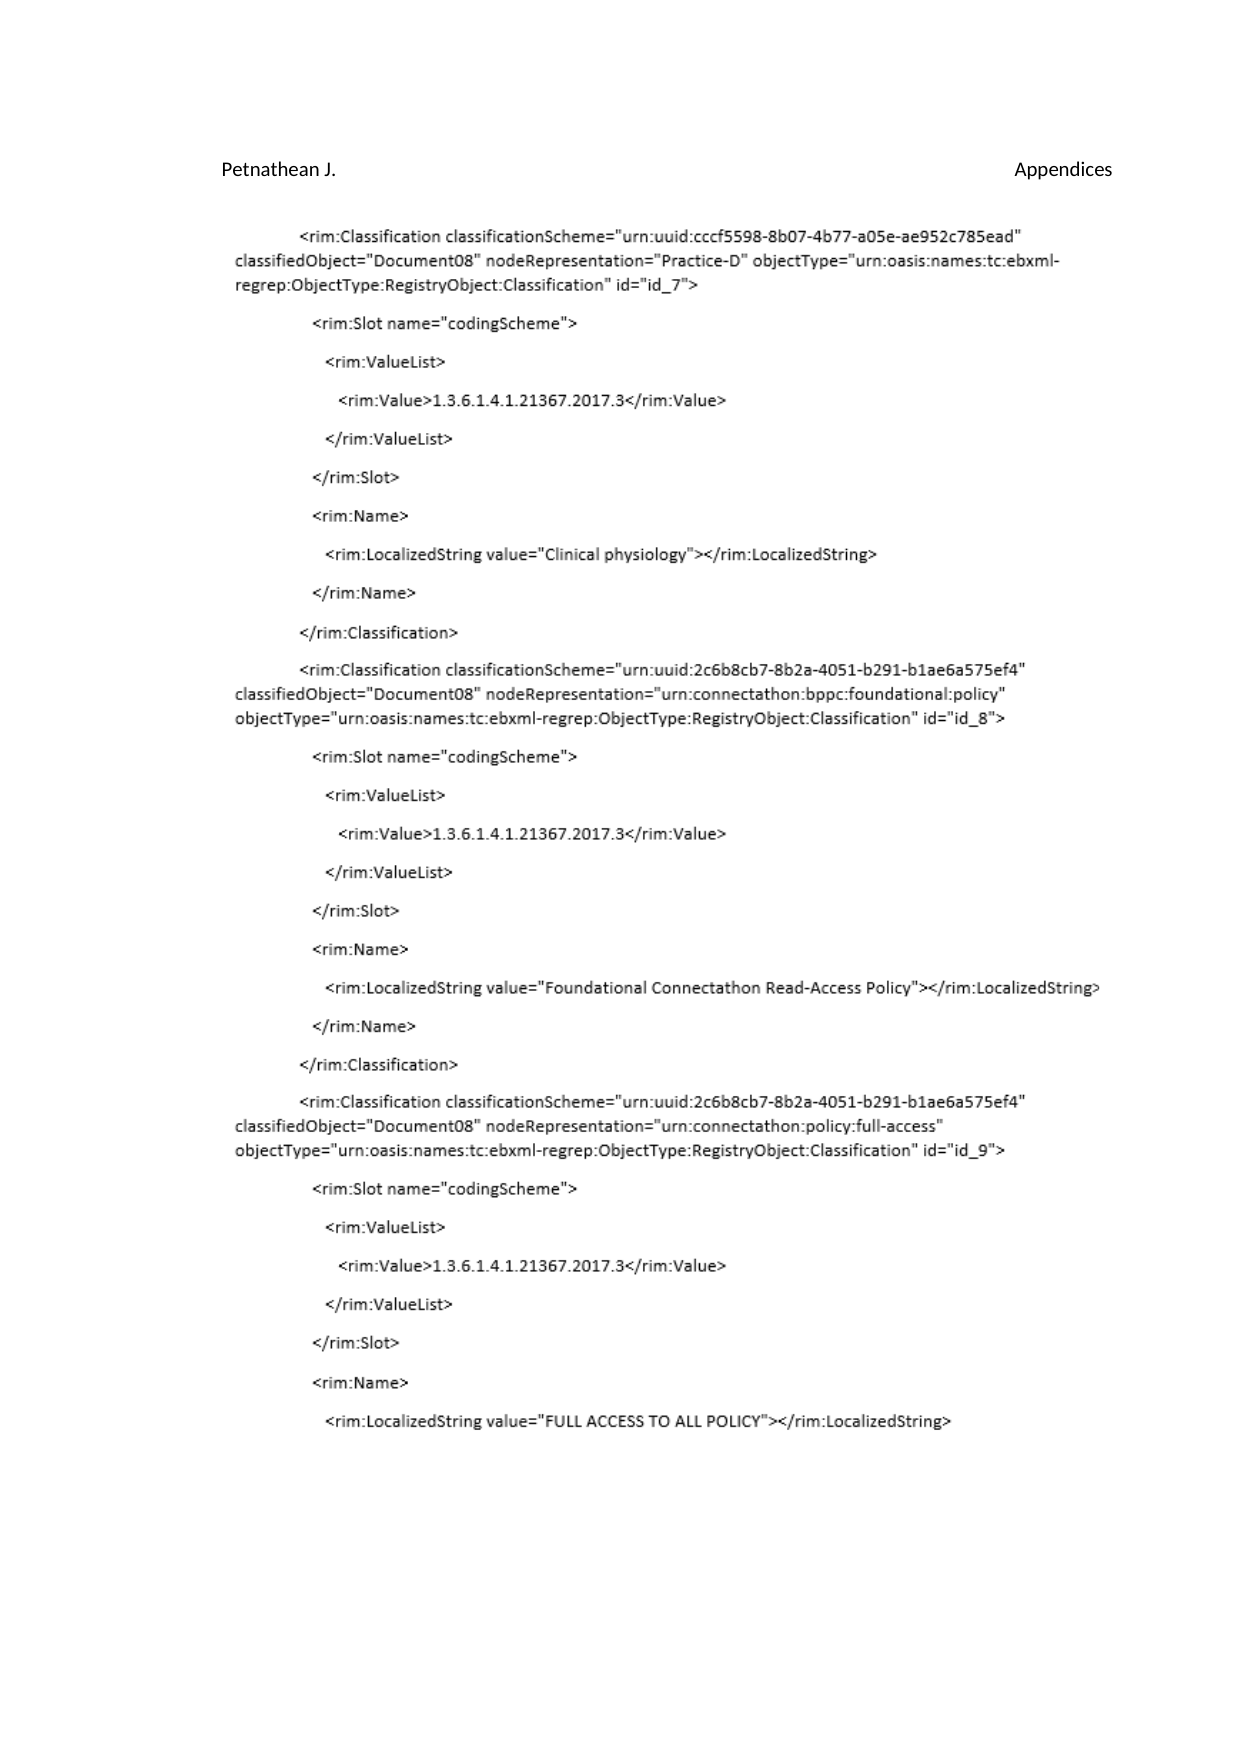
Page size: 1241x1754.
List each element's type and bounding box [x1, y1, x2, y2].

picture [221, 221, 1100, 1440]
